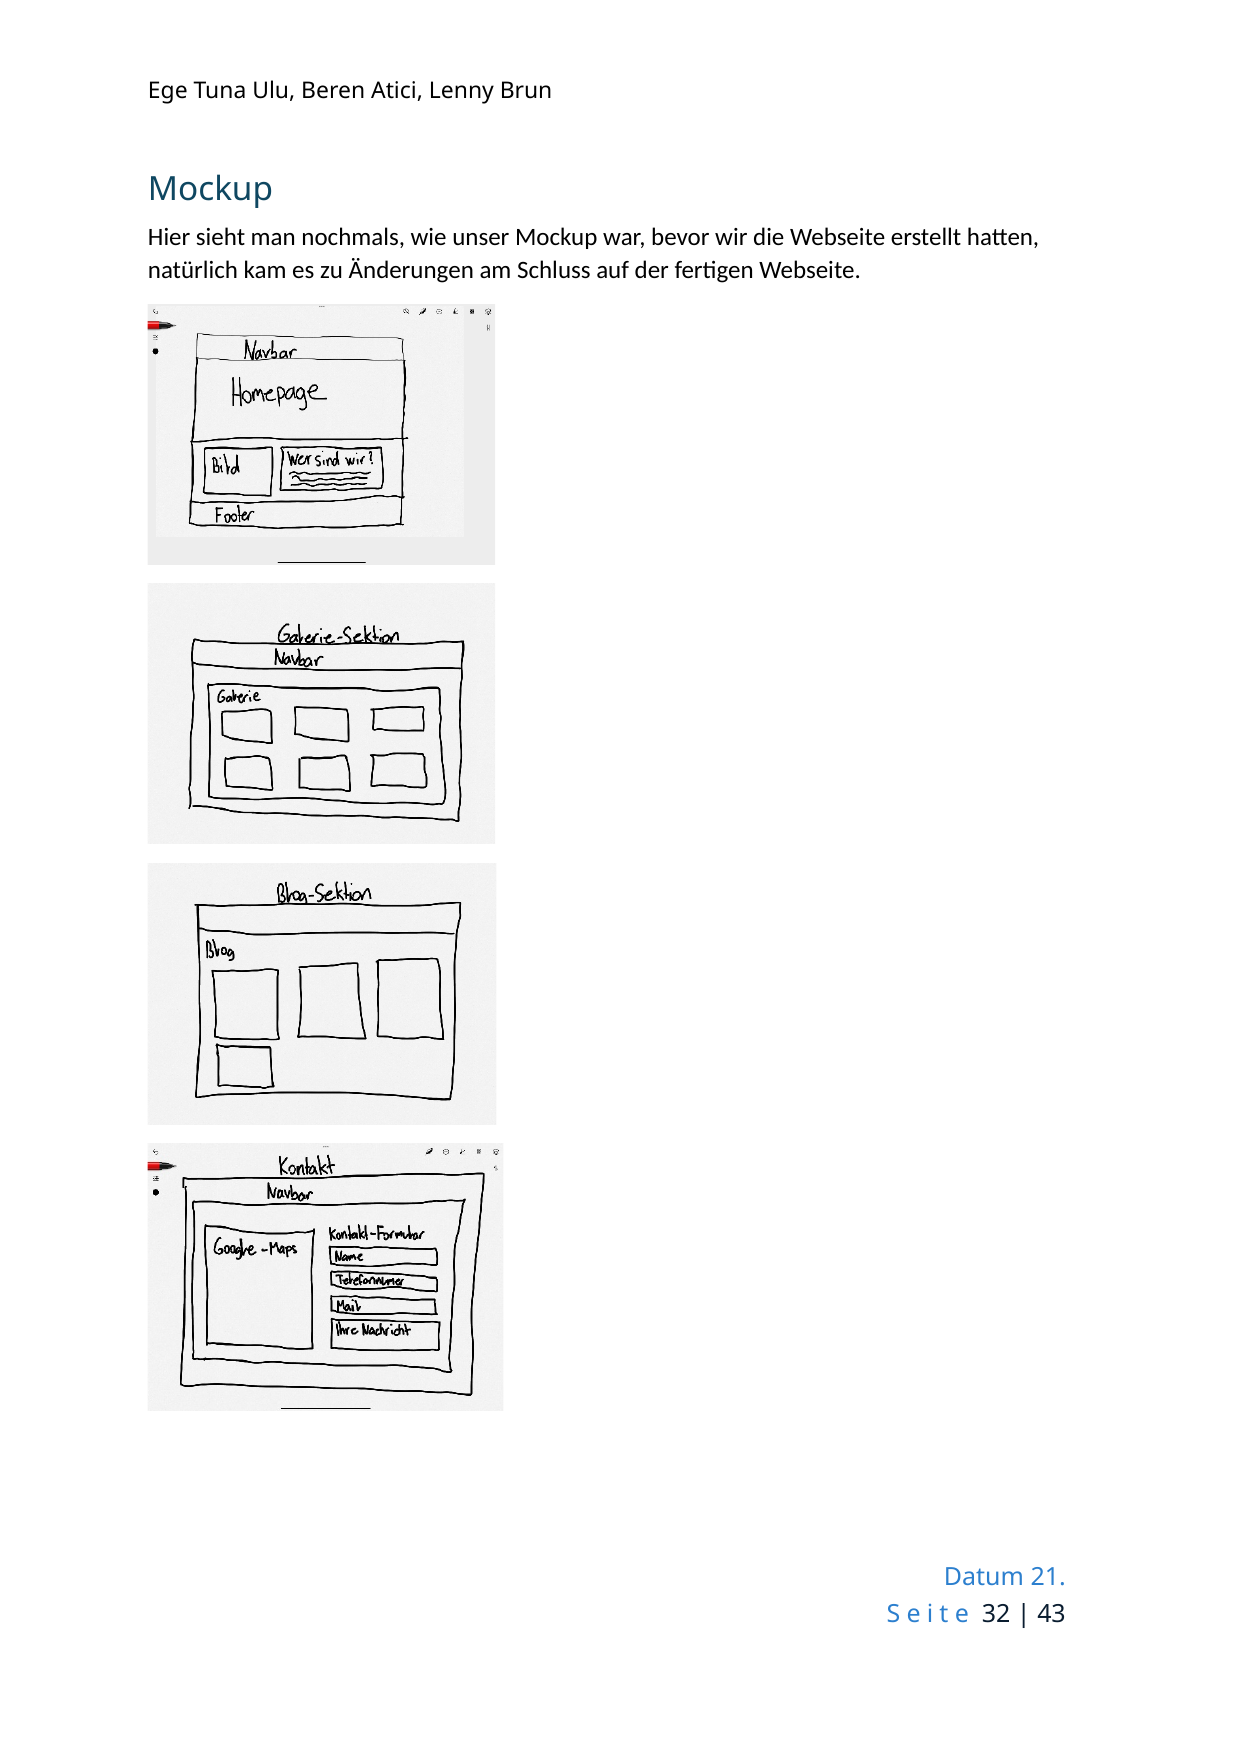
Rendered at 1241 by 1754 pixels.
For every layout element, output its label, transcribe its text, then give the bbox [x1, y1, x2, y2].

picture [147, 304, 495, 565]
text Hier sieht man nochmals, wie unser Mockup war, bevor wir die Webseite erstellt hatten, natürlich kam es zu Änderungen am Schluss auf der fertigen Webseite. [148, 222, 1093, 285]
picture [147, 1143, 504, 1411]
picture [147, 583, 495, 844]
picture [147, 863, 497, 1125]
subtitle Mockup [148, 164, 1093, 210]
